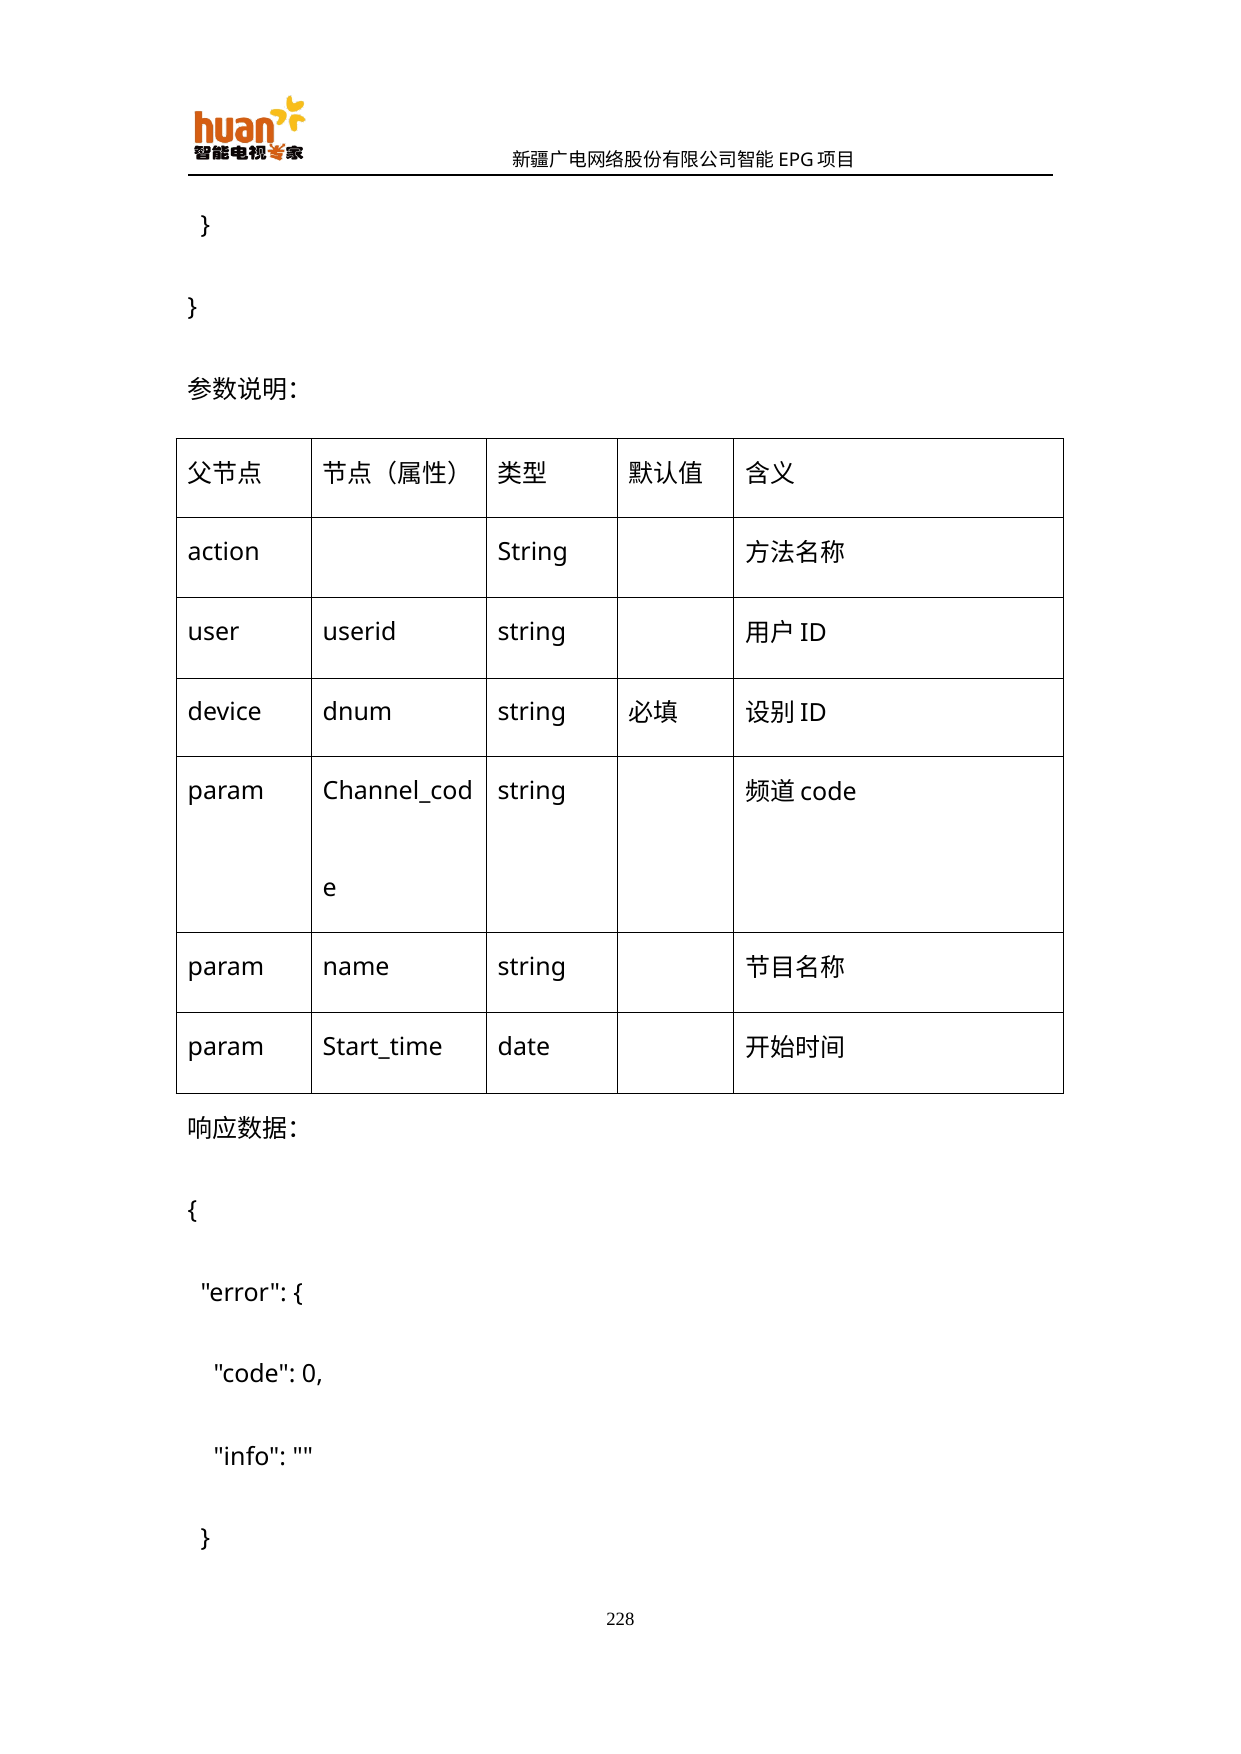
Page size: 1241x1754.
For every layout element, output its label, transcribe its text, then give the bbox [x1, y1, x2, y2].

text } [187, 191, 1053, 256]
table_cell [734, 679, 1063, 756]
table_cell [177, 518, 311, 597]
text "error": { [187, 1259, 1053, 1324]
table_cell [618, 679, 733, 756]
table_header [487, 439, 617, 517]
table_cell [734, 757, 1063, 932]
text "code": 0, [187, 1341, 1053, 1406]
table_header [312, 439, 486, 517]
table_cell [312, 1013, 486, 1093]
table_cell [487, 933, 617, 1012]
text "info": "" [187, 1423, 1053, 1488]
text } [187, 273, 1053, 338]
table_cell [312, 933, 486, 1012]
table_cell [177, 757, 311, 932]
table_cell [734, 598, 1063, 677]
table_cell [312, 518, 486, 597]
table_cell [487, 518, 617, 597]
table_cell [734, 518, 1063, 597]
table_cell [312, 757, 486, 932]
text { [187, 1177, 1053, 1242]
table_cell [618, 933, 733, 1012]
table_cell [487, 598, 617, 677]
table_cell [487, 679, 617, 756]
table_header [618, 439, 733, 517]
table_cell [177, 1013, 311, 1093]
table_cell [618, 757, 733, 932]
picture [187, 88, 313, 167]
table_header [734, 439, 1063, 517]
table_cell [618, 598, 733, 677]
text 响应数据： [187, 1094, 1053, 1159]
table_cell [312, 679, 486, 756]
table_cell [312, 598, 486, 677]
text 参数说明： [187, 355, 1053, 420]
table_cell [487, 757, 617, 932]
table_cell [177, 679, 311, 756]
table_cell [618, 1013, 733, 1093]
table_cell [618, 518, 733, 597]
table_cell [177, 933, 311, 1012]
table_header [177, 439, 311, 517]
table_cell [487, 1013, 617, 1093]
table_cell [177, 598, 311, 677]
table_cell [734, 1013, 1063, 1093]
text } [187, 1505, 1053, 1570]
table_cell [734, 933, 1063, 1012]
